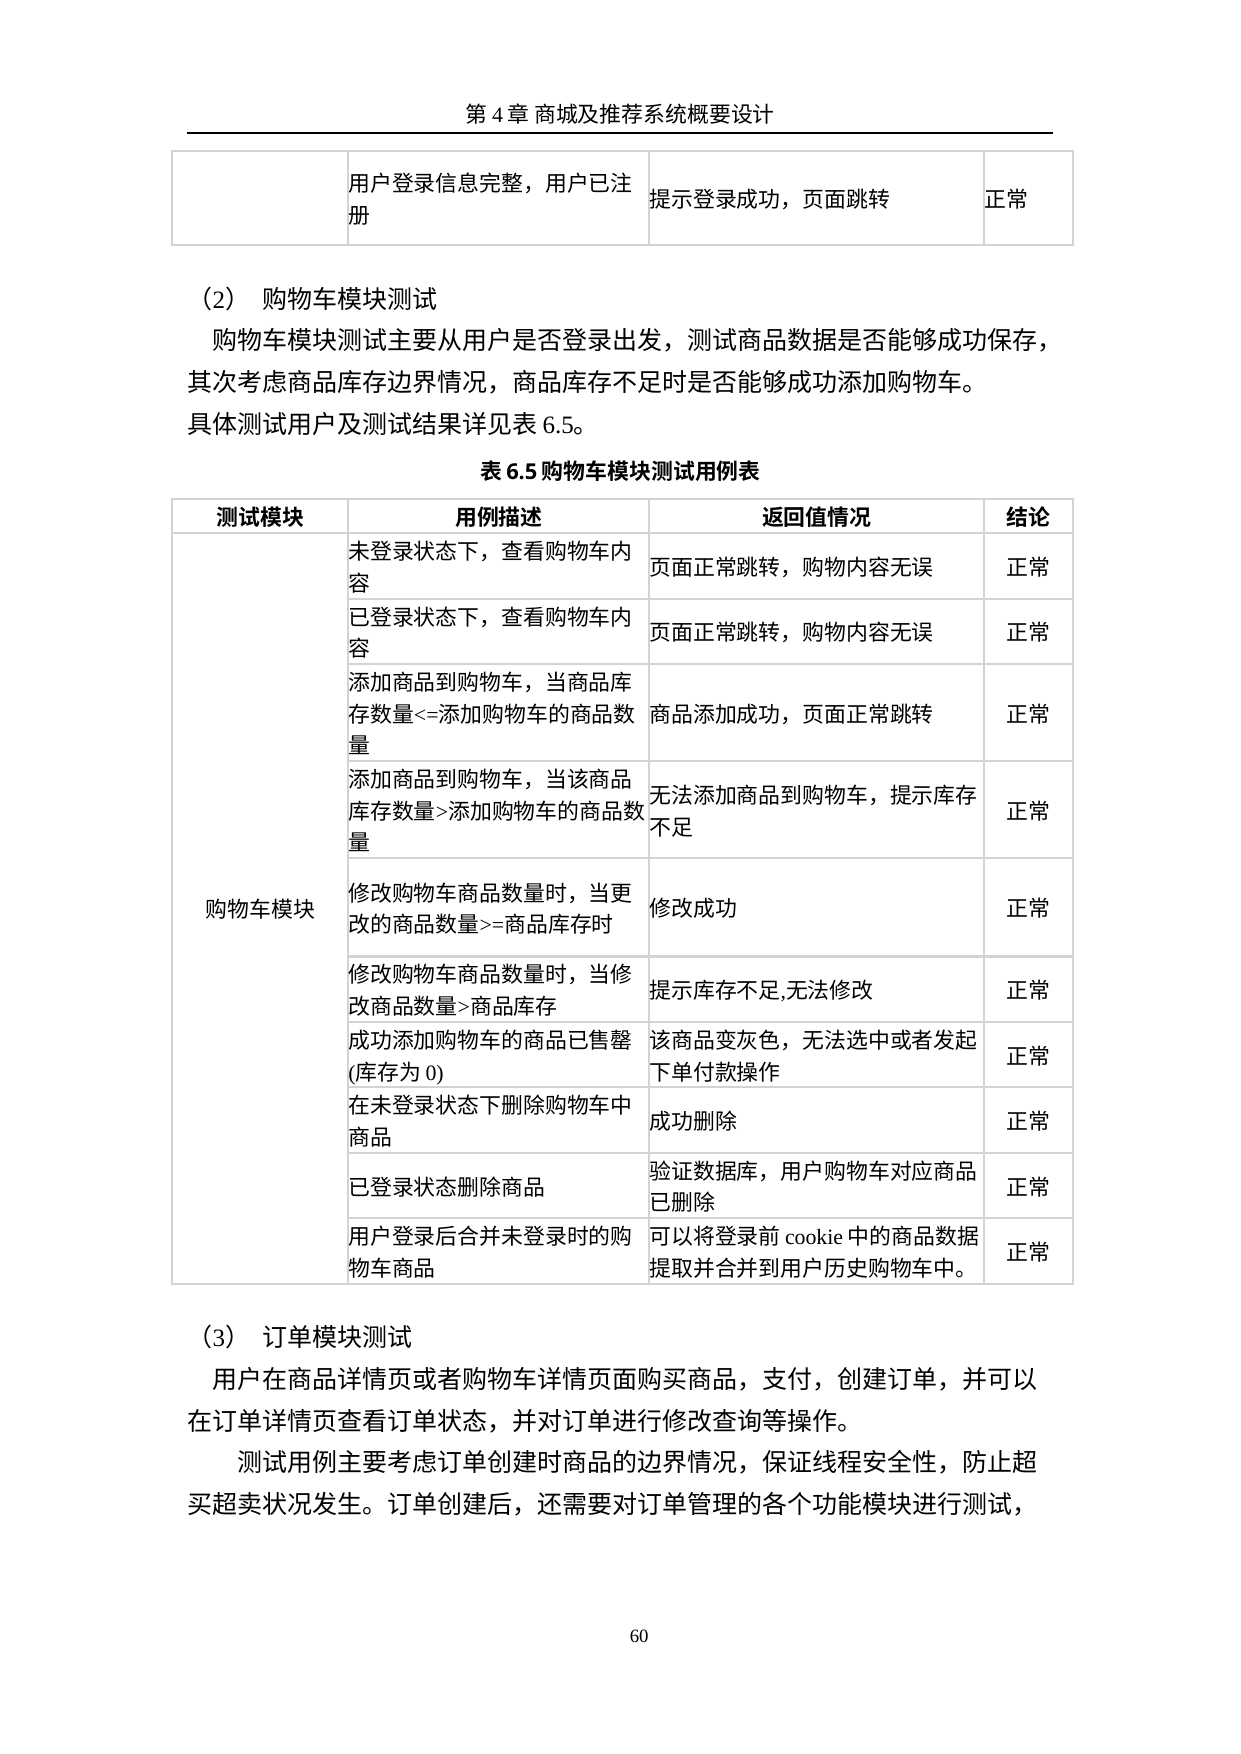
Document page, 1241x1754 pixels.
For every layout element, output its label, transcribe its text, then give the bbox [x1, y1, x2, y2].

table_cell 正常 [985, 762, 1072, 857]
list 订单模块测试 [187, 1313, 1053, 1355]
text 具体测试用户及测试结果详见表6.5。 [187, 400, 1053, 441]
table_cell 页面正常跳转，购物内容无误 [650, 534, 983, 597]
table_cell 提示登录成功，页面跳转 [650, 152, 983, 244]
table_header 用例描述 [349, 500, 648, 532]
table_cell 添加商品到购物车，当商品库存数量<=添加购物车的商品数量 [349, 665, 648, 760]
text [187, 1438, 1053, 1522]
table_cell 修改购物车商品数量时，当修改商品数量>商品库存 [349, 958, 648, 1021]
table_cell 在未登录状态下删除购物车中商品 [349, 1088, 648, 1152]
table_cell 提示库存不足,无法修改 [650, 958, 983, 1021]
table_cell 修改购物车商品数量时，当更改的商品数量>=商品库存时 [349, 859, 648, 955]
table_header 返回值情况 [650, 500, 983, 532]
text 表6.5购物车模块测试用例表 [187, 454, 1053, 486]
table_cell 修改成功 [650, 859, 983, 955]
table_cell 正常 [985, 152, 1072, 244]
table_cell 成功删除 [650, 1088, 983, 1152]
table_cell 页面正常跳转，购物内容无误 [650, 600, 983, 663]
list 购物车模块测试 [187, 275, 1053, 316]
table_cell 未登录状态下，查看购物车内容 [349, 534, 648, 597]
table_cell 正常 [985, 665, 1072, 760]
table_header 测试模块 [173, 500, 347, 532]
table_cell 成功添加购物车的商品已售罄(库存为0) [349, 1023, 648, 1086]
table_cell 正常 [985, 600, 1072, 663]
table_cell 正常 [985, 859, 1072, 955]
table_header 结论 [985, 500, 1072, 532]
table_cell 正常 [985, 534, 1072, 597]
table_cell 正常 [985, 958, 1072, 1021]
table_cell 用户登录信息完整，用户已注册 [349, 152, 648, 244]
table_cell 添加商品到购物车，当该商品库存数量>添加购物车的商品数量 [349, 762, 648, 857]
table_cell 购物车模块 [173, 534, 347, 1282]
table_cell 正常 [985, 1154, 1072, 1217]
table_cell 商品添加成功，页面正常跳转 [650, 665, 983, 760]
text 购物车模块测试主要从用户是否登录出发，测试商品数据是否能够成功保存，其次考虑商品库存边界情况，商品库存不足时是否能够成功添加购物车。 [187, 316, 1053, 400]
table_cell 已登录状态删除商品 [349, 1154, 648, 1217]
table_cell 该商品变灰色，无法选中或者发起下单付款操作 [650, 1023, 983, 1086]
table_cell 验证数据库，用户购物车对应商品已删除 [650, 1154, 983, 1217]
table_cell 无法添加商品到购物车，提示库存不足 [650, 762, 983, 857]
table_cell 正常 [985, 1023, 1072, 1086]
table_cell 可以将登录前cookie中的商品数据提取并合并到用户历史购物车中。 [650, 1219, 983, 1282]
text 用户在商品详情页或者购物车详情页面购买商品，支付，创建订单，并可以在订单详情页查看订单状态，并对订单进行修改查询等操作。 [187, 1355, 1053, 1438]
table_cell 正常 [985, 1219, 1072, 1282]
table_cell 正常 [985, 1088, 1072, 1152]
table_cell 已登录状态下，查看购物车内容 [349, 600, 648, 663]
table_cell 用户登录后合并未登录时的购物车商品 [349, 1219, 648, 1282]
